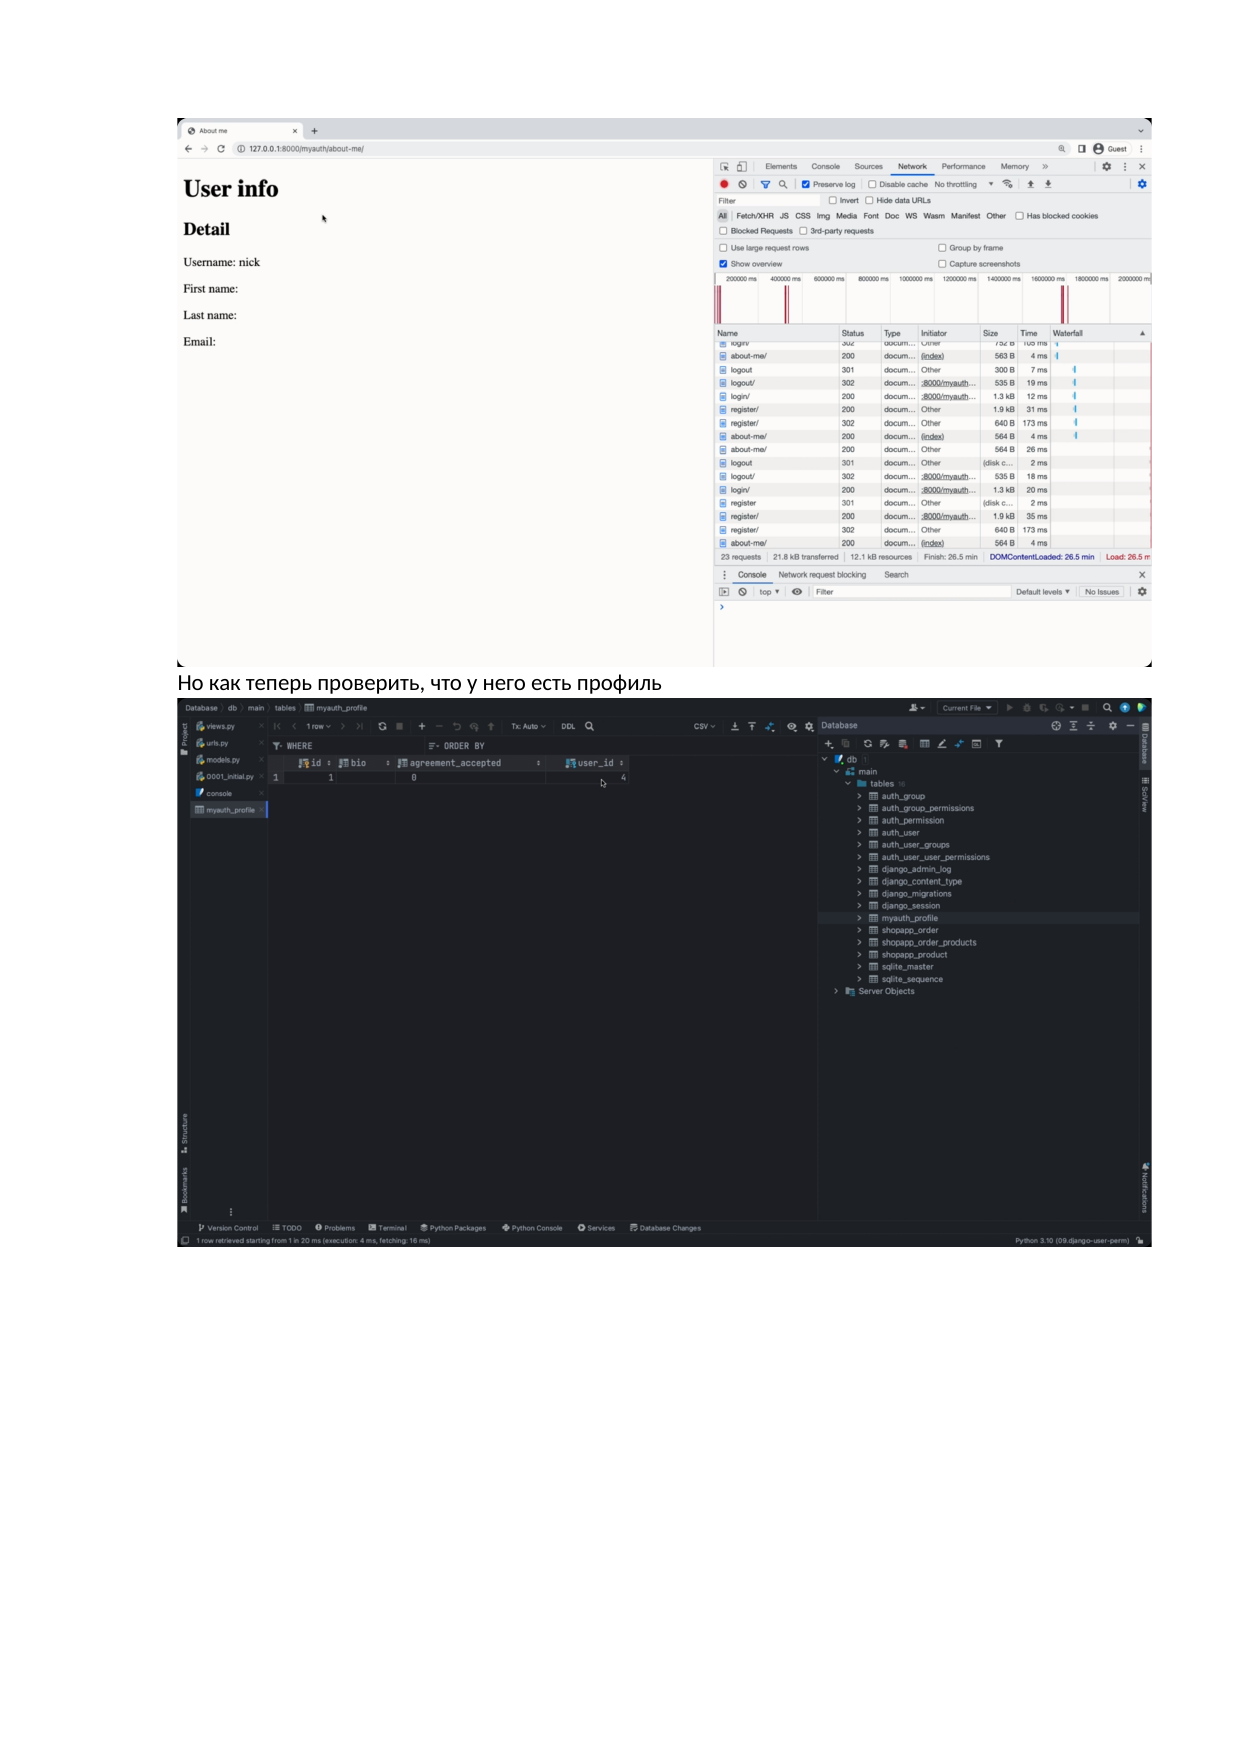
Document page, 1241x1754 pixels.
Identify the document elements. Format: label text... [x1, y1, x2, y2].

picture [177, 118, 1152, 667]
text БД готова теперь можно этот объект пользователя применять в приложении. Обращаться к профилю пользователя можно через «.profile». Эта связь создаётся автоматически через OneToOneField. Но остаётся решить вопрос как сделать так, чтобы у новых пользователей появлялся профиль. Для этого достаточно отредактировать обработку регистрации пользователяНо как теперь проверить, что у него есть профиль [177, 667, 1152, 698]
picture [177, 698, 1152, 1247]
